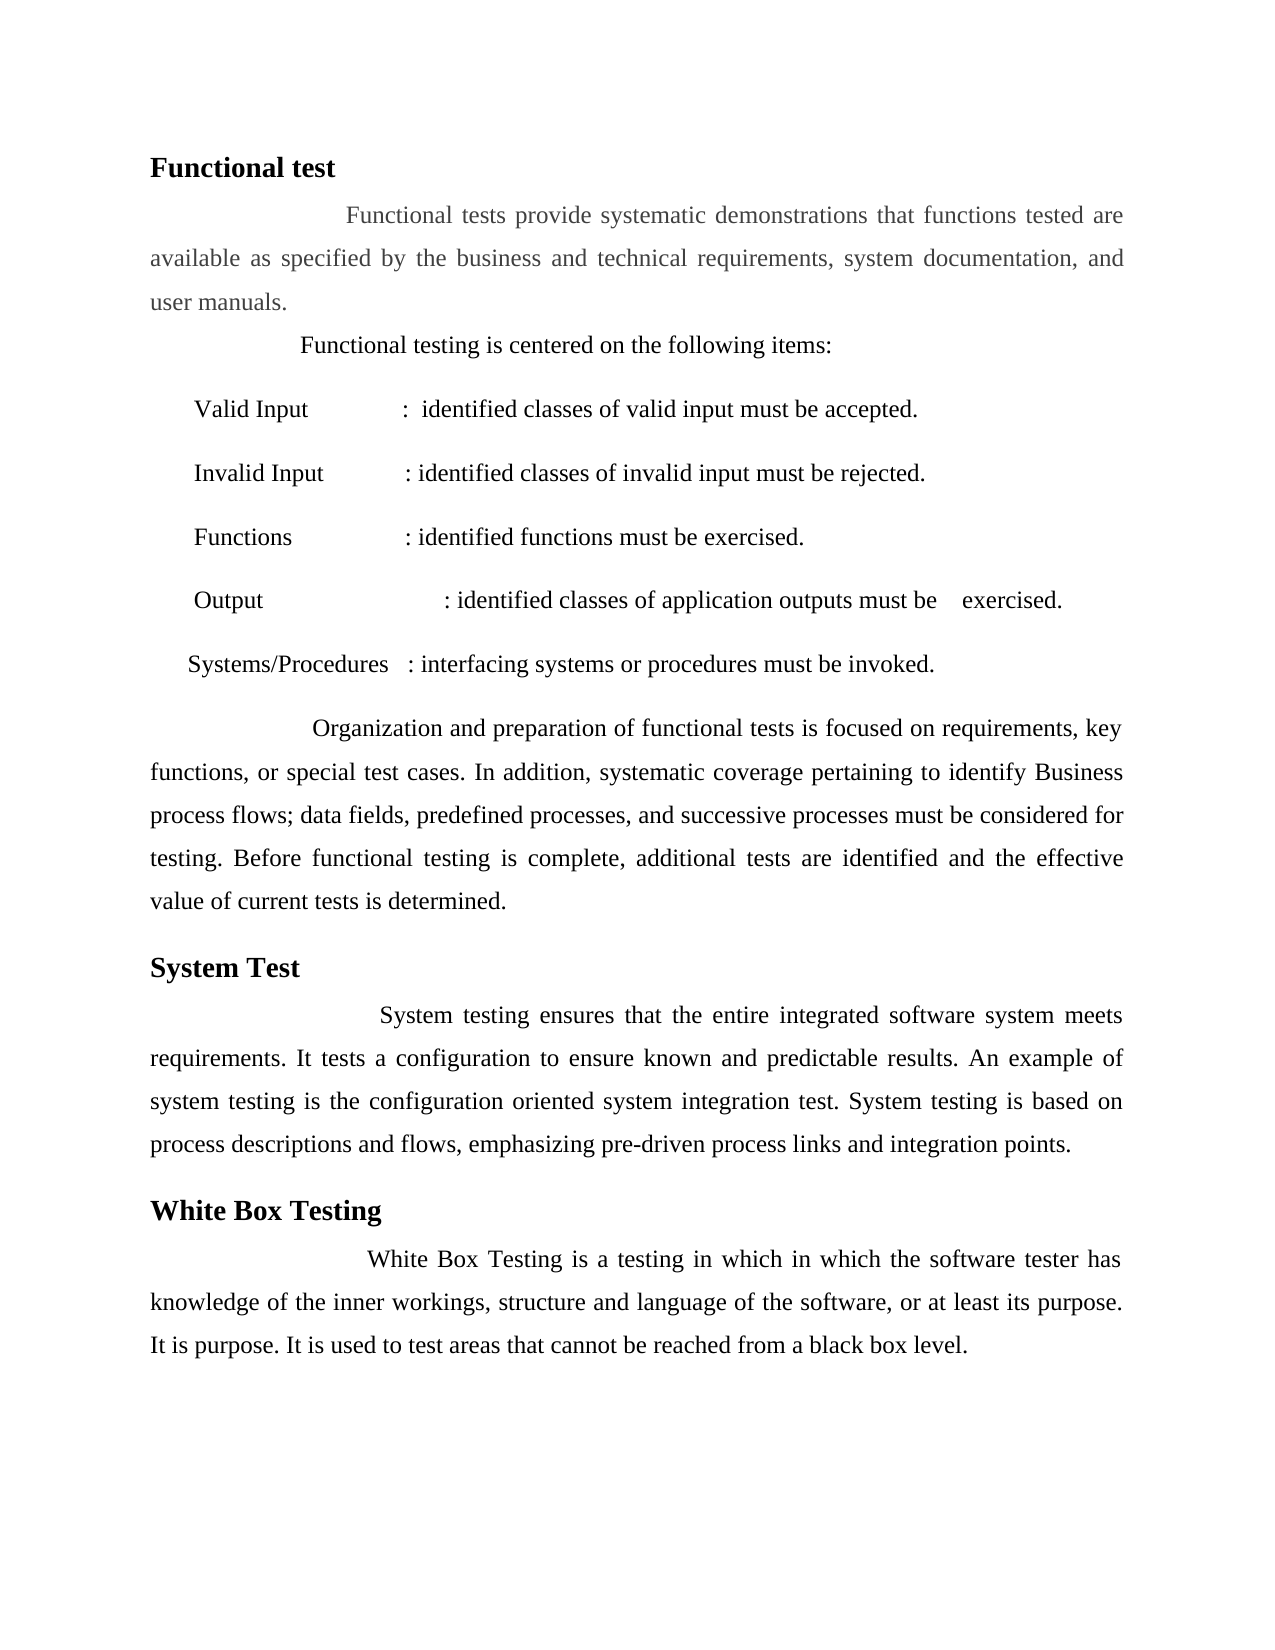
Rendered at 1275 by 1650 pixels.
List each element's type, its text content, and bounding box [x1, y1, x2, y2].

text Systems/Procedures : interfacing systems or procedures must be invoked. [150, 649, 1125, 678]
text Output : identified classes of application outputs must be exercised. [150, 586, 1125, 614]
subtitle Functional tests provide systematic demonstrations that functions tested are available as specified by the business and technical requirements, system documentation, and user manuals. [150, 200, 1125, 315]
text Invalid Input : identified classes of invalid input must be rejected. [150, 458, 1125, 486]
subtitle White Box Testing [150, 1193, 1125, 1227]
text Functional testing is centered on the following items: [150, 330, 1125, 358]
text Functions : identified functions must be exercised. [150, 522, 1125, 550]
subtitle Functional test [150, 150, 1125, 183]
subtitle System Test [150, 950, 1125, 983]
text System testing ensures that the entire integrated software system meets requirements. It tests a configuration to ensure known and predictable results. An example of system testing is the configuration oriented system integration test. System testing is based on process descriptions and flows, emphasizing pre-driven process links and integration points. [150, 1000, 1125, 1158]
text White Box Testing is a testing in which in which the software tester has knowledge of the inner workings, structure and language of the software, or at least its purpose. It is purpose. It is used to test areas that cannot be reached from a black box level. [150, 1244, 1125, 1359]
text Organization and preparation of functional tests is focused on requirements, key functions, or special test cases. In addition, systematic coverage pertaining to identify Business process flows; data fields, predefined processes, and successive processes must be considered for testing. Before functional testing is complete, additional tests are identified and the effective value of current tests is determined. [150, 713, 1125, 915]
text Valid Input : identified classes of valid input must be accepted. [150, 394, 1125, 422]
